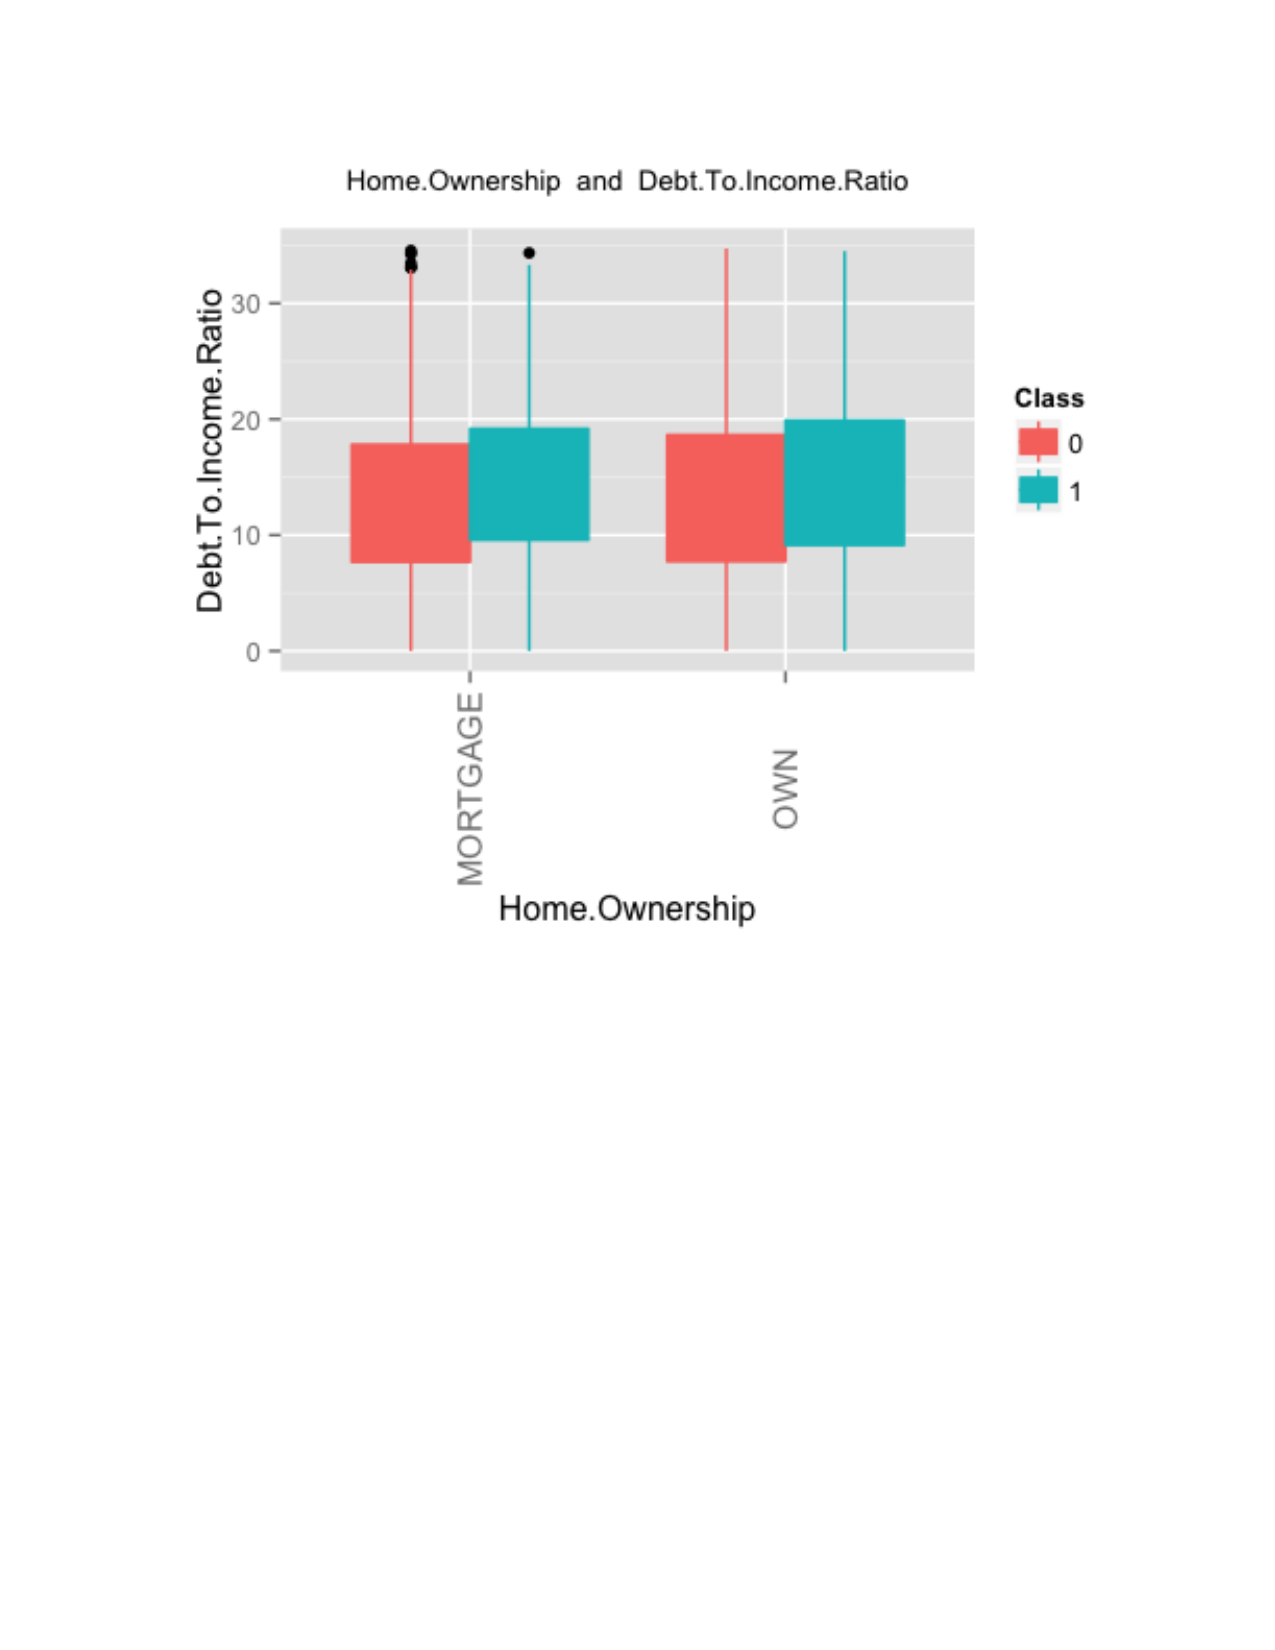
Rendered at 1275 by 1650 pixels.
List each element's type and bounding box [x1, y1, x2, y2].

picture [168, 150, 1169, 950]
